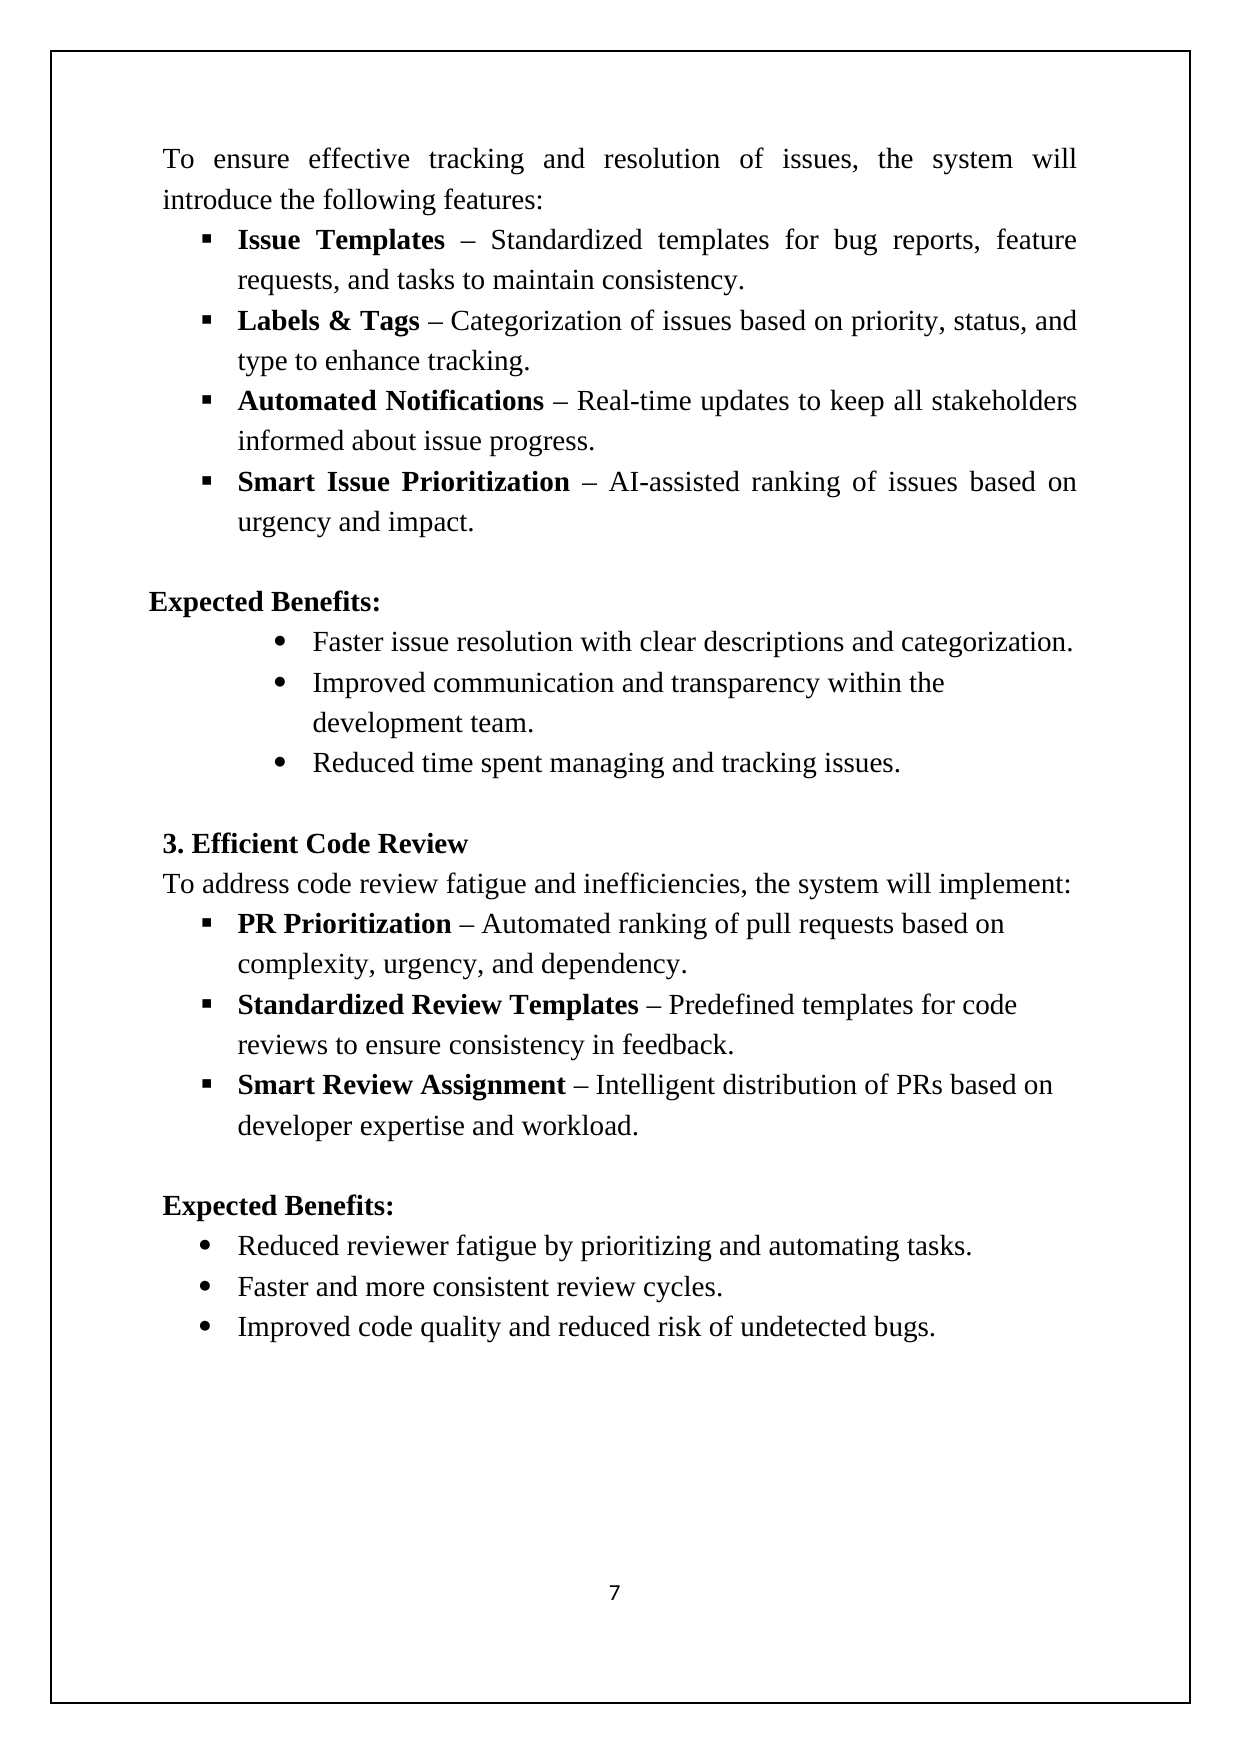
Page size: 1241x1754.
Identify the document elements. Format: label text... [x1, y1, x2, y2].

list Improved communication and transparency within the development team. [275, 665, 1078, 739]
text To address code review fatigue and inefficiencies, the system will implement: [87, 866, 1078, 900]
list Standardized Review Templates – Predefined templates for code reviews to ensure consistency in feedback. [200, 987, 1078, 1061]
list Reduced reviewer fatigue by prioritizing and automating tasks. [200, 1228, 1078, 1262]
list Issue Templates – Standardized templates for bug reports, feature requests, and tasks to maintain consistency. [200, 222, 1078, 296]
list Faster and more consistent review cycles. [200, 1269, 1078, 1302]
text Expected Benefits: [162, 1188, 1078, 1222]
text Expected Benefits: [74, 584, 1078, 618]
list Smart Review Assignment – Intelligent distribution of PRs based on developer expertise and workload. [200, 1067, 1078, 1141]
text 3. Efficient Code Review [162, 826, 1078, 859]
list Smart Issue Prioritization – AI-assisted ranking of issues based on urgency and impact. [200, 464, 1078, 537]
list Automated Notifications – Real-time updates to keep all stakeholders informed about issue progress. [200, 383, 1078, 457]
list Reduced time spent managing and tracking issues. [275, 745, 1078, 779]
text To ensure effective tracking and resolution of issues, the system will introduce the following features: [162, 142, 1078, 215]
list Faster issue resolution with clear descriptions and categorization. [275, 624, 1078, 658]
list Improved code quality and reduced risk of undetected bugs. [200, 1309, 1078, 1343]
list PR Prioritization – Automated ranking of pull requests based on complexity, urgency, and dependency. [200, 906, 1078, 980]
list Labels & Tags – Categorization of issues based on priority, status, and type to enhance tracking. [200, 303, 1078, 376]
